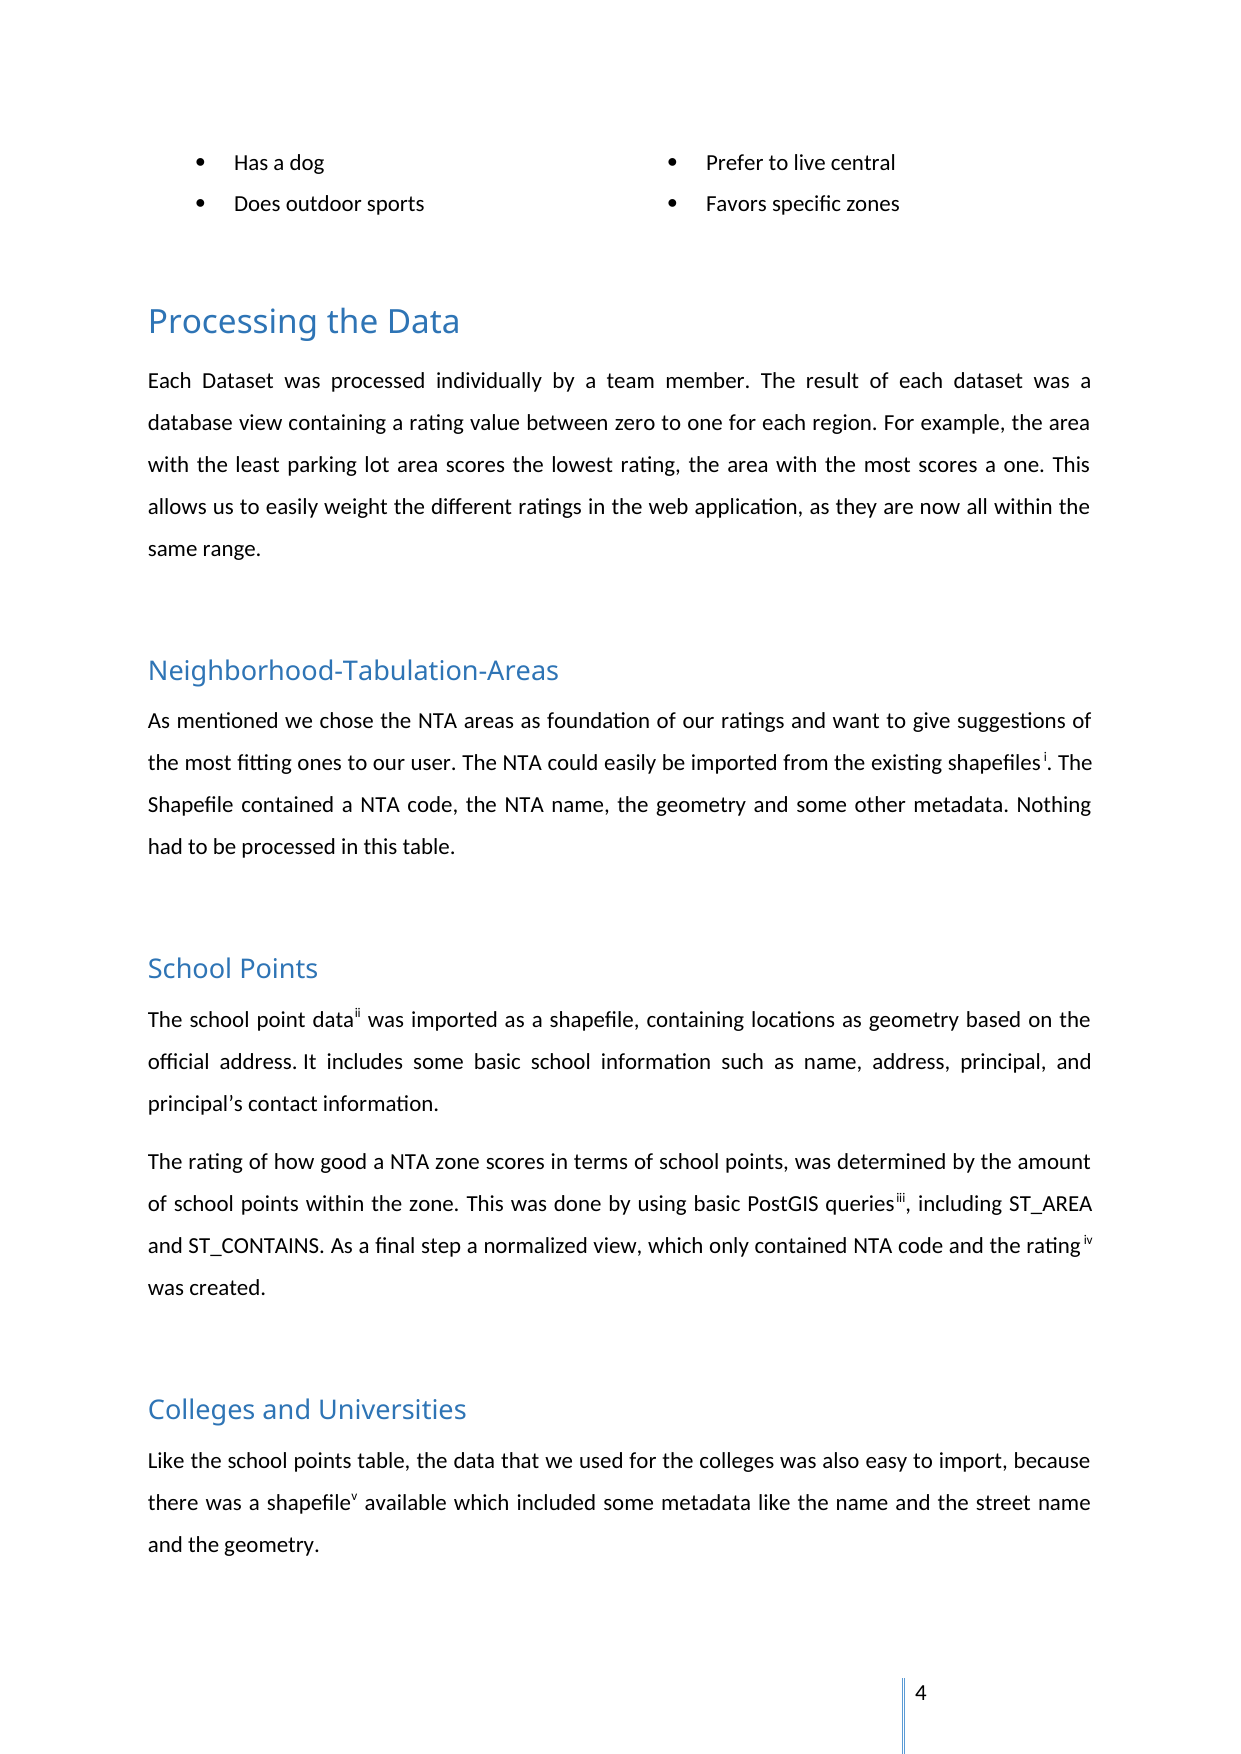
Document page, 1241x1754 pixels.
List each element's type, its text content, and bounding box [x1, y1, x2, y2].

text As mentioned we chose the NTA areas as foundation of our ratings and want to give suggestions of the most fitting ones to our user. The NTA could easily be imported from the existing shapefiles. The Shapefile contained a NTA code, the NTA name, the geometry and some other metadata. Nothing had to be processed in this table. [148, 706, 1093, 860]
text Each Dataset was processed individually by a team member. The result of each dataset was a database view containing a rating value between zero to one for each region. For example, the area with the least parking lot area scores the lowest rating, the area with the most scores a one. This allows us to easily weight the different ratings in the web application, as they are now all within the same range. [148, 366, 1093, 562]
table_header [148, 148, 619, 273]
subtitle Colleges and Universities [148, 1391, 1093, 1428]
subtitle Neighborhood-Tabulation-Areas [148, 651, 1093, 688]
subtitle School Points [148, 949, 1093, 986]
subtitle Processing the Data [148, 298, 1093, 343]
text The rating of how good a NTA zone scores in terms of school points, was determined by the amount of school points within the zone. This was done by using basic PostGIS queries, including ST_AREA and ST_CONTAINS. As a final step a normalized view, which only contained NTA code and the rating was created. [148, 1147, 1093, 1301]
text The school point data was imported as a shapefile, containing locations as geometry based on the official address. It includes some basic school information such as name, address, principal, and principal’s contact information. [148, 1005, 1093, 1117]
text Like the school points table, the data that we used for the colleges was also easy to import, because there was a shapefile available which included some metadata like the name and the street name and the geometry. [148, 1446, 1093, 1558]
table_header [620, 148, 1092, 273]
